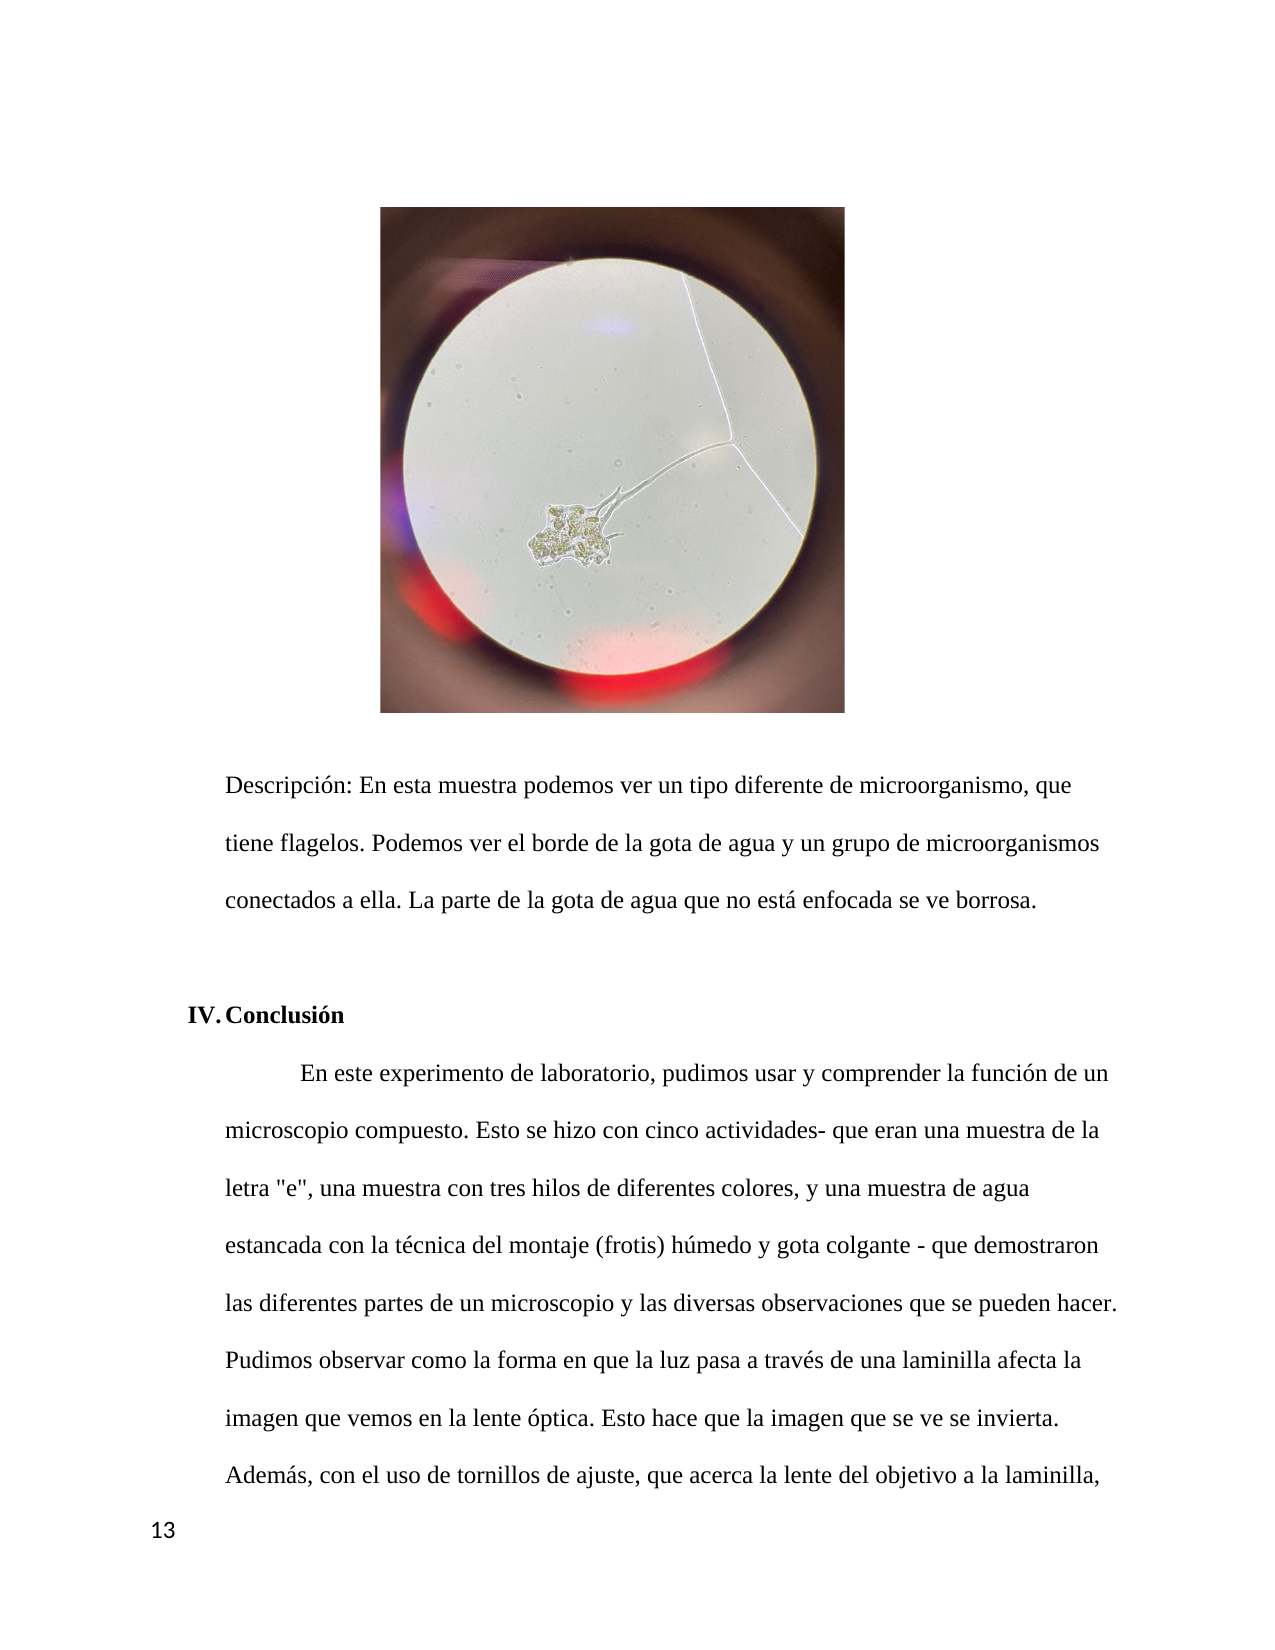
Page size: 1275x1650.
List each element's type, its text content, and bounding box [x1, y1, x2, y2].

list Conclusión [187, 1000, 1125, 1029]
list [225, 1058, 1125, 1489]
picture [380, 207, 845, 713]
